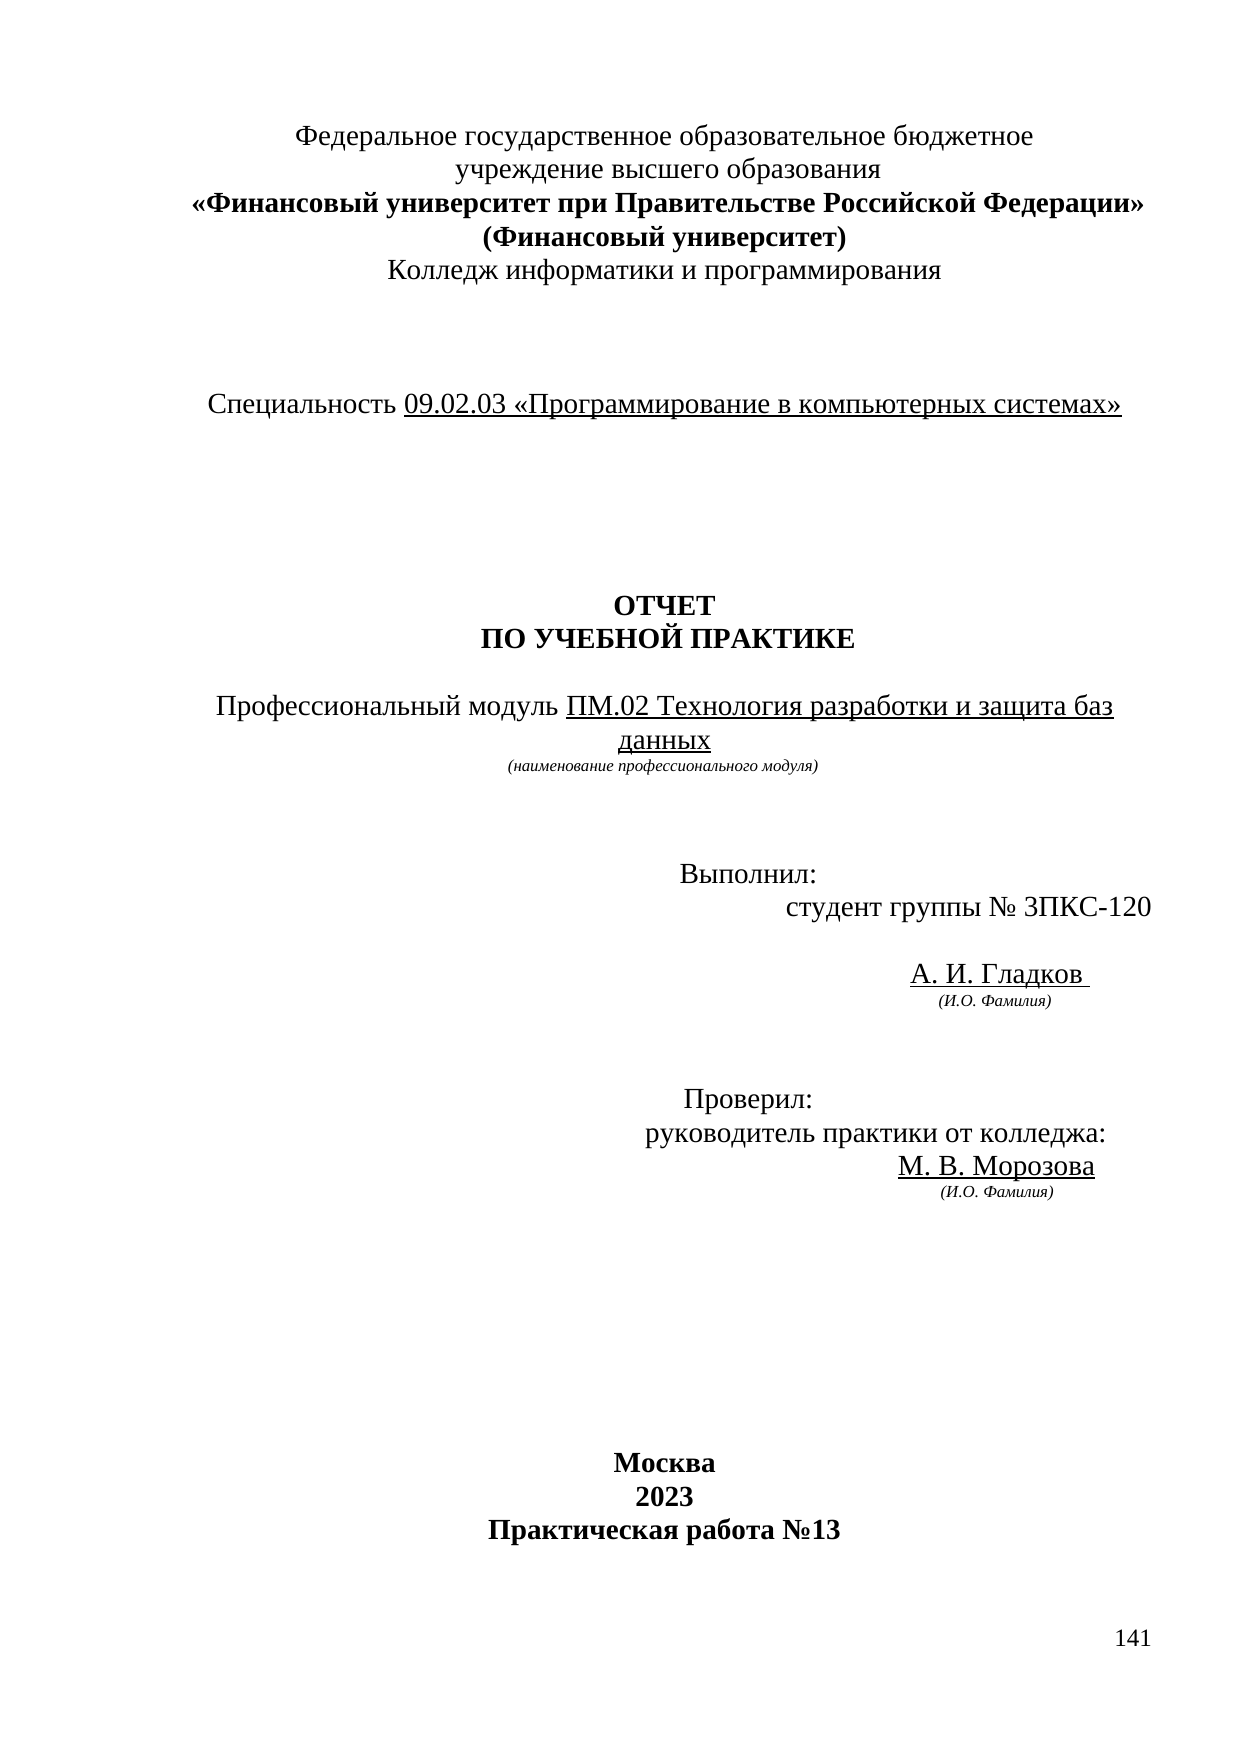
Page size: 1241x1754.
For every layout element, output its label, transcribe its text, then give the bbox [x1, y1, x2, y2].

text Специальность 09.02.03 «Программирование в компьютерных системах» [177, 386, 1152, 420]
text учреждение высшего образования [177, 152, 1152, 185]
text Колледж информатики и программирования [177, 252, 1152, 286]
text ОТЧЕТ [177, 588, 1152, 621]
text ПО УЧЕБНОЙ ПРАКТИКЕ [177, 621, 1152, 655]
text (И.О. Фамилия) [841, 990, 1152, 1024]
text (И.О. Фамилия) [472, 1182, 1152, 1215]
text Проверил: [177, 1081, 1152, 1115]
text Федеральное государственное образовательное бюджетное [177, 118, 1152, 152]
text 2023 [177, 1479, 1152, 1512]
text «Финансовый университет при Правительстве Российской Федерации» [177, 185, 1152, 219]
text (Финансовый университет) [177, 219, 1152, 252]
text Практическая работа №13 [177, 1512, 1152, 1546]
text Москва [177, 1445, 1152, 1479]
text Профессиональный модуль ПМ.02 Технология разработки и защита баз данных [177, 688, 1152, 755]
text студент группы № 3ПКС-120 [177, 889, 1152, 923]
text руководитель практики от колледжа: [177, 1115, 1152, 1148]
text М. В. Морозова [767, 1148, 1152, 1182]
text А. И. Гладков [767, 957, 1152, 990]
text Выполнил: [177, 856, 1152, 889]
text (наименование профессионального модуля) [177, 755, 1152, 789]
